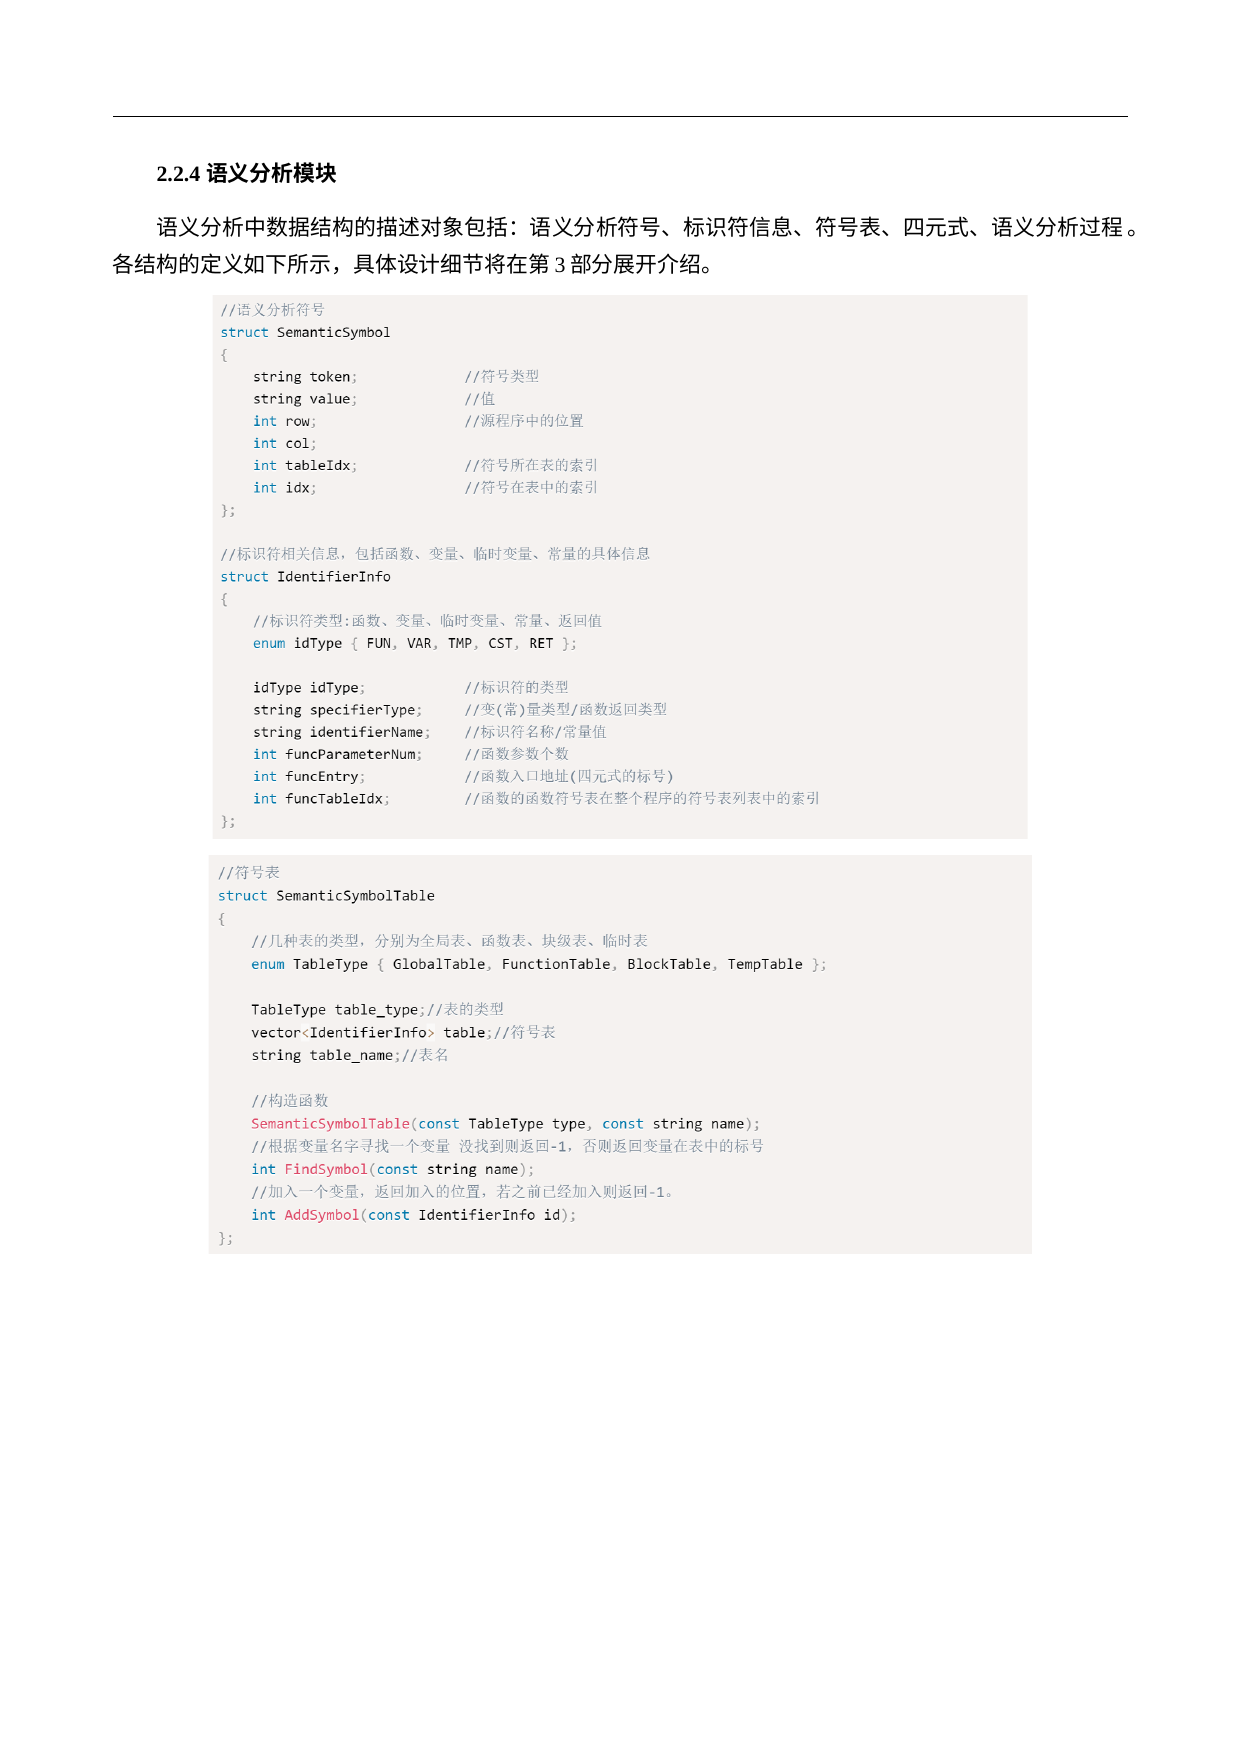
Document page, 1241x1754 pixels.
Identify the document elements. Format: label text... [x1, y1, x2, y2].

picture [212, 295, 1028, 839]
picture [208, 855, 1032, 1254]
subtitle 2.2.4 语义分析模块 [112, 150, 1128, 187]
text 语义分析中数据结构的描述对象包括：语义分析符号、标识符信息、符号表、四元式、语义分析过程。各结构的定义如下所示，具体设计细节将在第3部分展开介绍。 [112, 204, 1128, 279]
